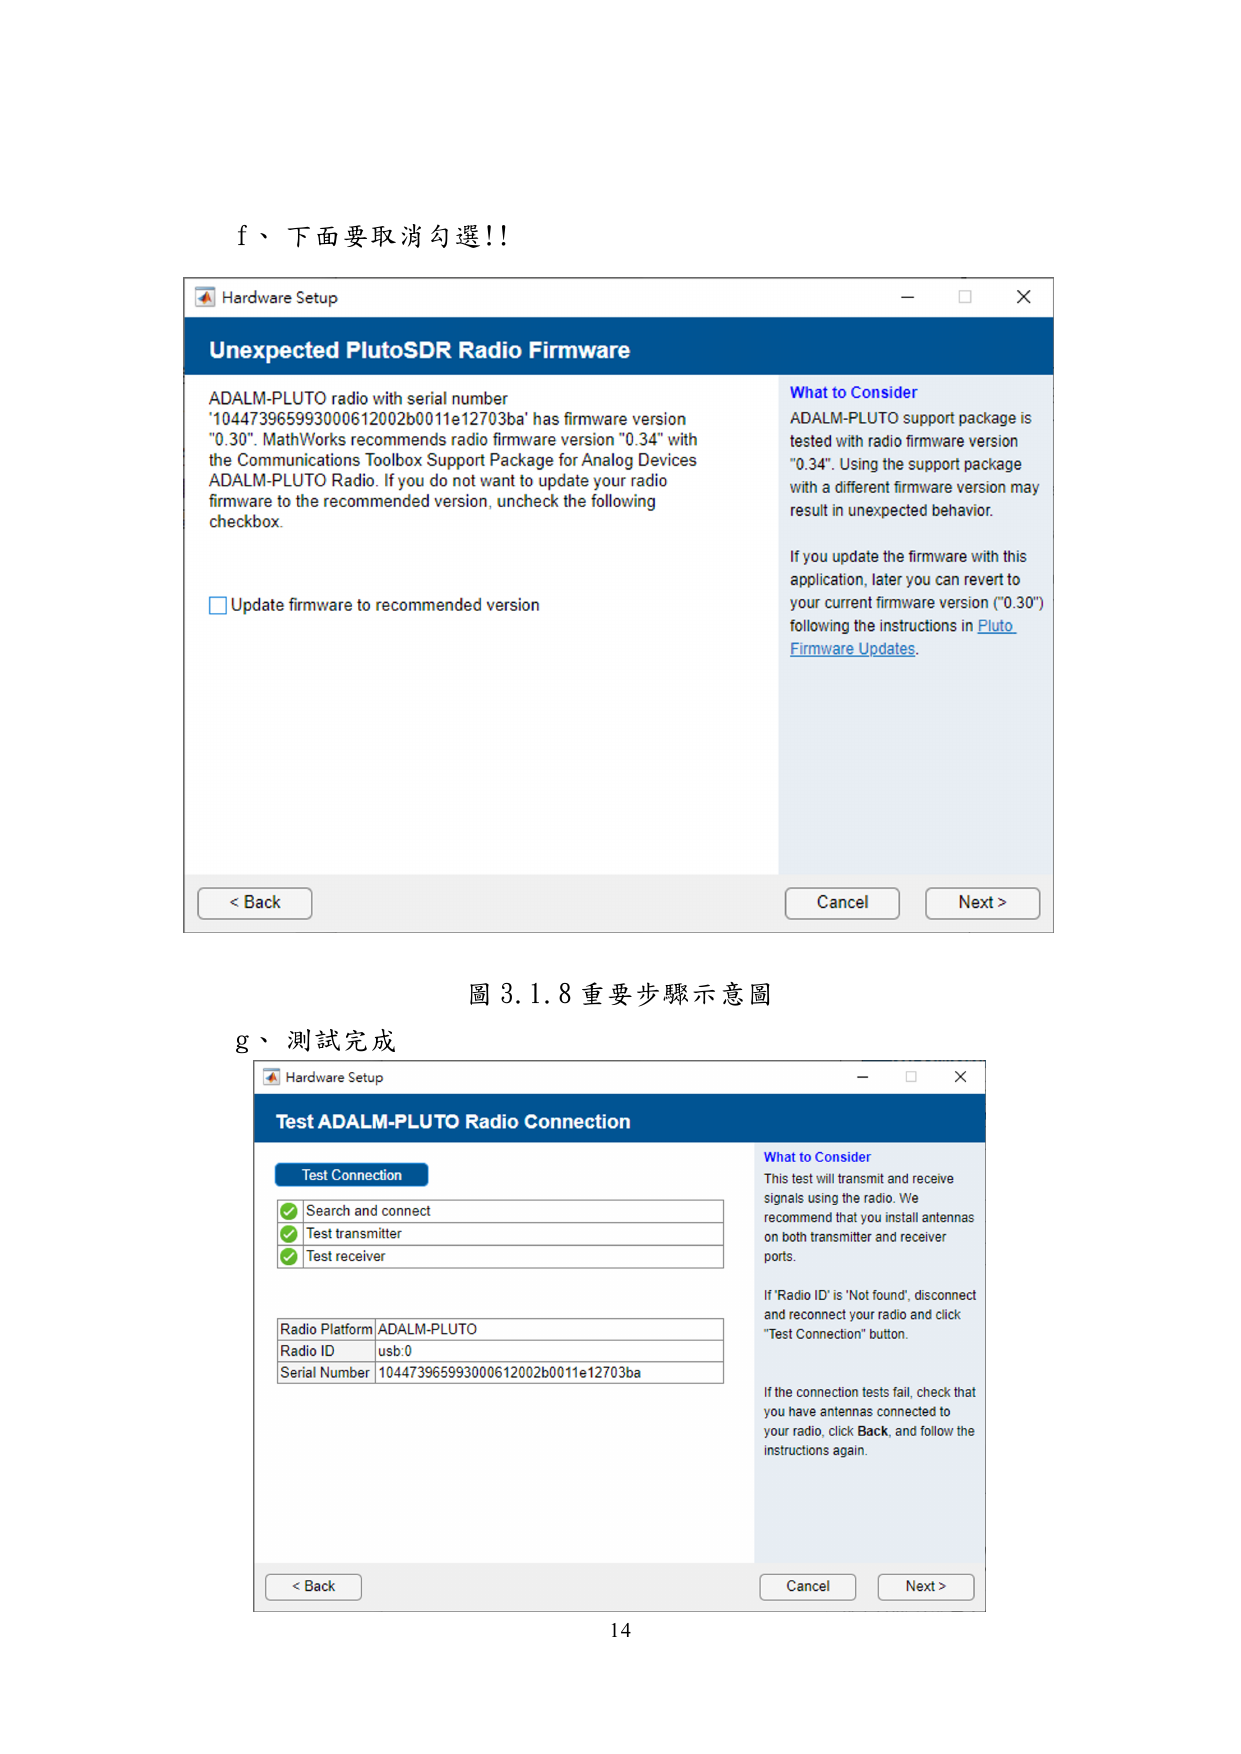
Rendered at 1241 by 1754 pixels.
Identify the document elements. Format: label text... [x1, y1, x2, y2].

list 下面要取消勾選!! [235, 215, 1092, 252]
picture [183, 277, 1054, 933]
list 測試完成 [235, 1019, 1092, 1057]
picture [253, 1060, 986, 1612]
